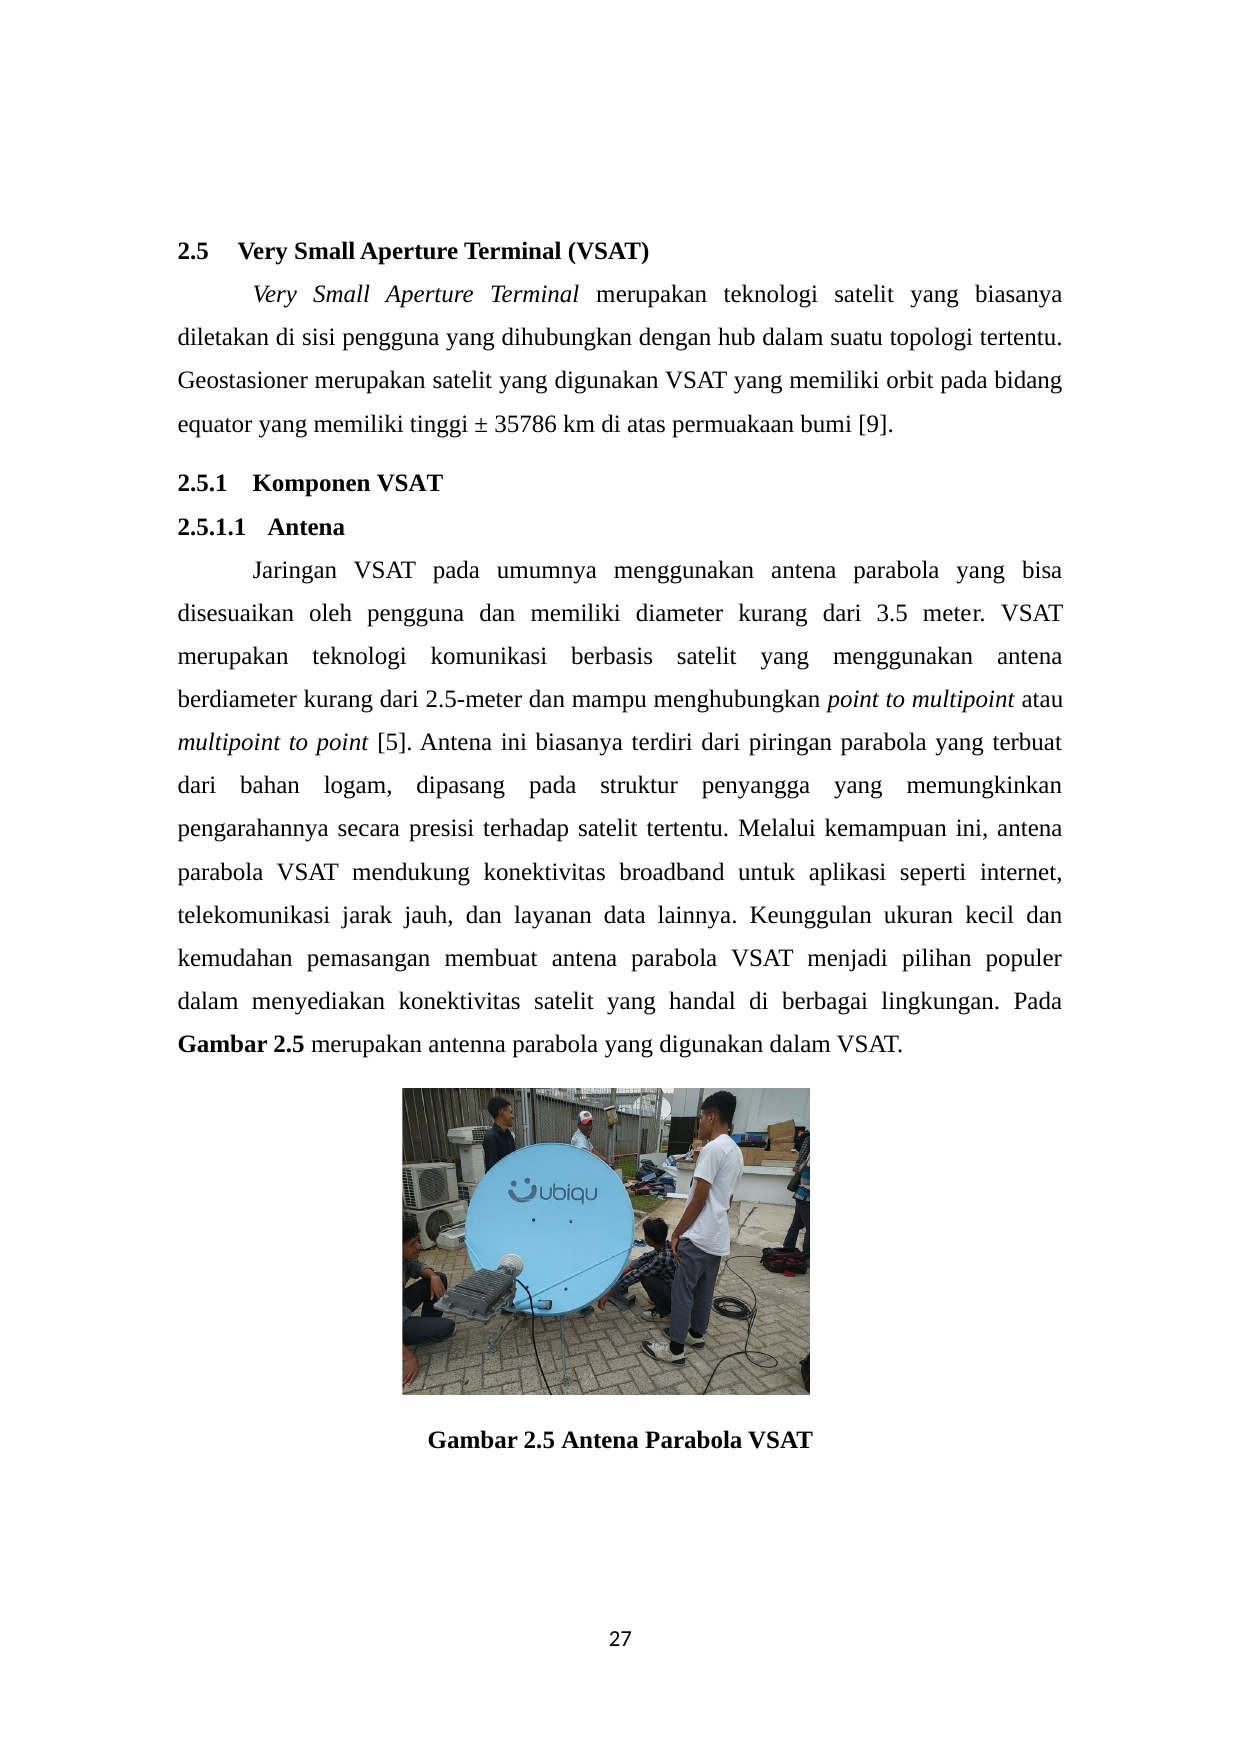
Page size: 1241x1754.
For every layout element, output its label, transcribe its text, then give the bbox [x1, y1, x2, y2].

text Komponen VSAT [177, 468, 1063, 497]
picture [402, 1088, 810, 1395]
subtitle Very Small Aperture Terminal (VSAT) [177, 236, 1063, 265]
text Antena [177, 512, 1063, 540]
text Jaringan VSAT pada umumnya menggunakan antena parabola yang bisa disesuaikan oleh pengguna dan memiliki diameter kurang dari 3.5 meter. VSAT merupakan teknologi komunikasi berbasis satelit yang menggunakan antena berdiameter kurang dari 2.5-meter dan mampu menghubungkan point to multipoint atau multipoint to point . Antena ini biasanya terdiri dari piringan parabola yang terbuat dari bahan logam, dipasang pada struktur penyangga yang memungkinkan pengarahannya secara presisi terhadap satelit tertentu. Melalui kemampuan ini, antena parabola VSAT mendukung konektivitas broadband untuk aplikasi seperti internet, telekomunikasi jarak jauh, dan layanan data lainnya. Keunggulan ukuran kecil dan kemudahan pemasangan membuat antena parabola VSAT menjadi pilihan populer dalam menyediakan konektivitas satelit yang handal di berbagai lingkungan. Pada Gambar 2.5 merupakan antenna parabola yang digunakan dalam VSAT. [177, 555, 1063, 1058]
text Gambar 2.5 Antena Parabola VSAT [177, 1426, 1063, 1454]
text Very Small Aperture Terminal merupakan teknologi satelit yang biasanya diletakan di sisi pengguna yang dihubungkan dengan hub dalam suatu topologi tertentu. Geostasioner merupakan satelit yang digunakan VSAT yang memiliki orbit pada bidang equator yang memiliki tinggi ± 35786 km di atas permuakaan bumi . [177, 279, 1063, 437]
